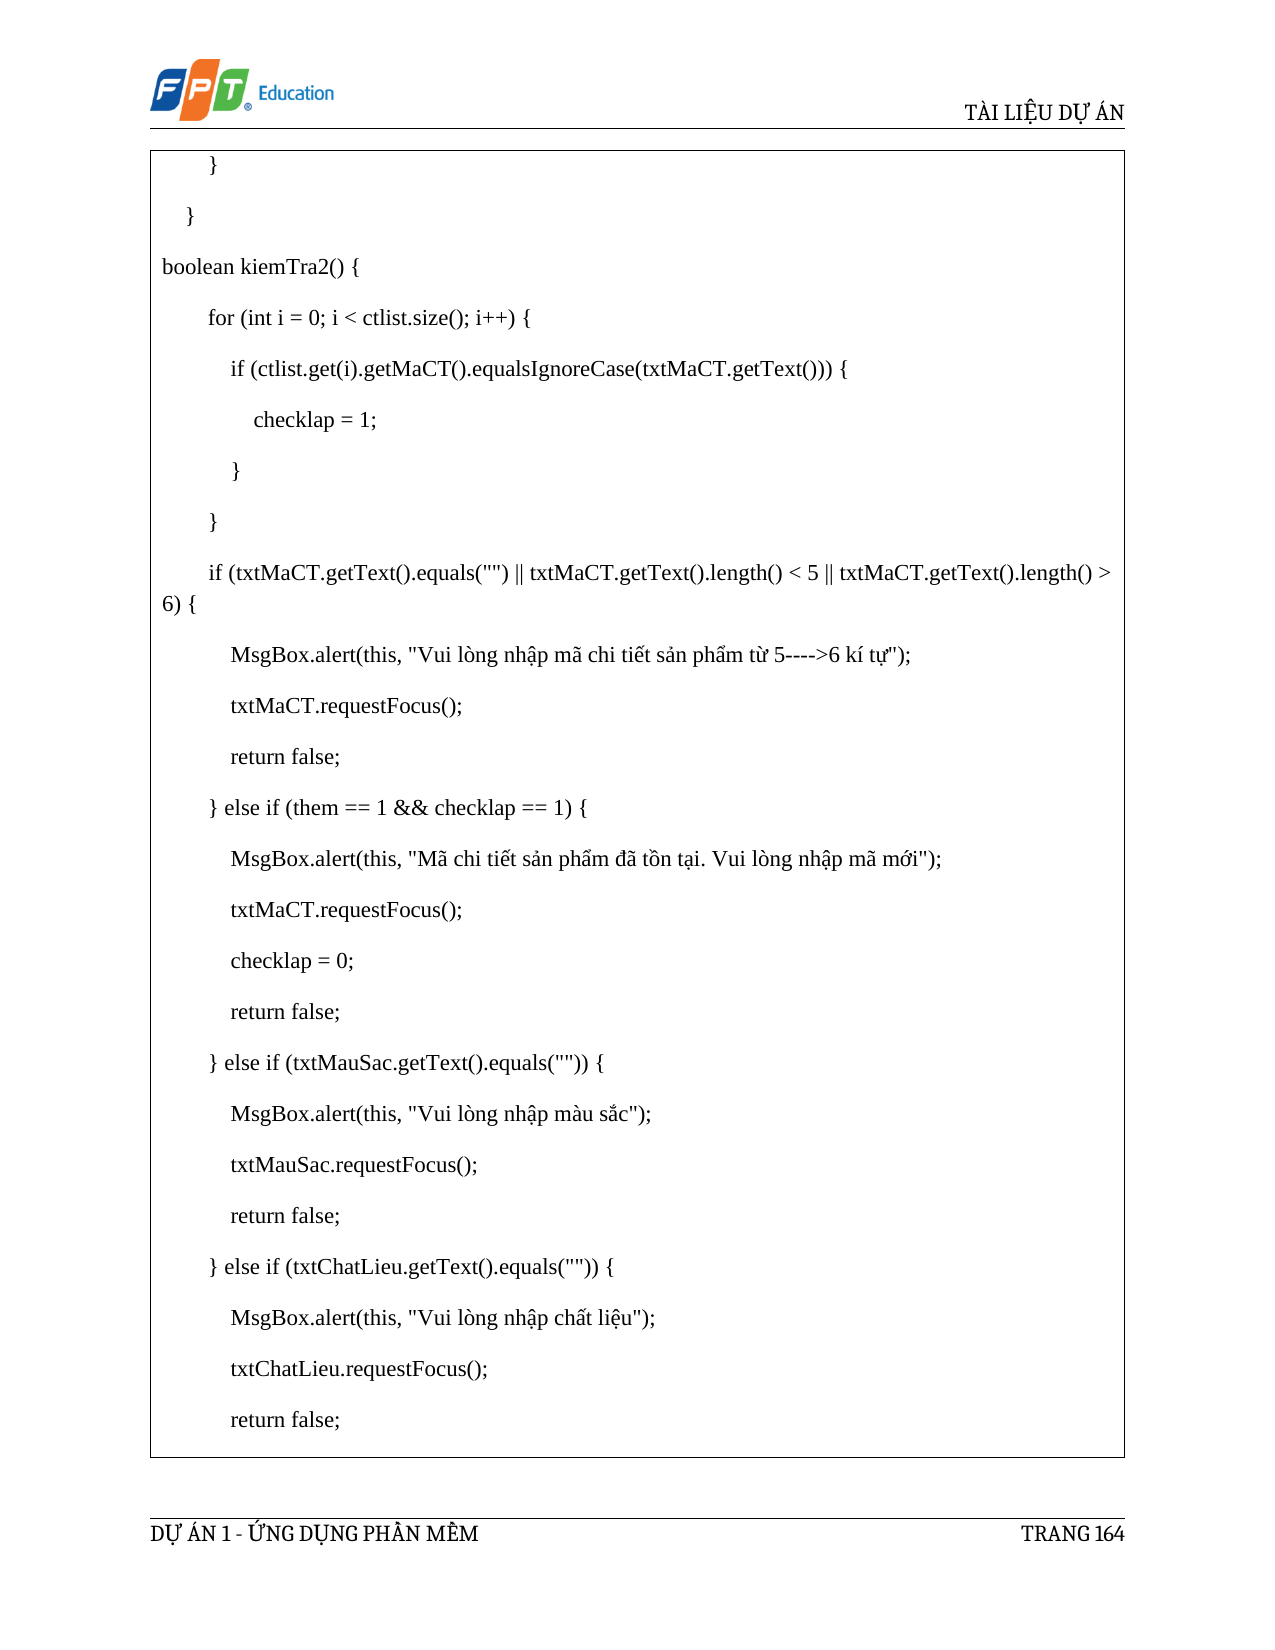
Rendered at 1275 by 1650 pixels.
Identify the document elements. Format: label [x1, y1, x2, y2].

table_header [151, 151, 1124, 1457]
picture [150, 59, 336, 121]
